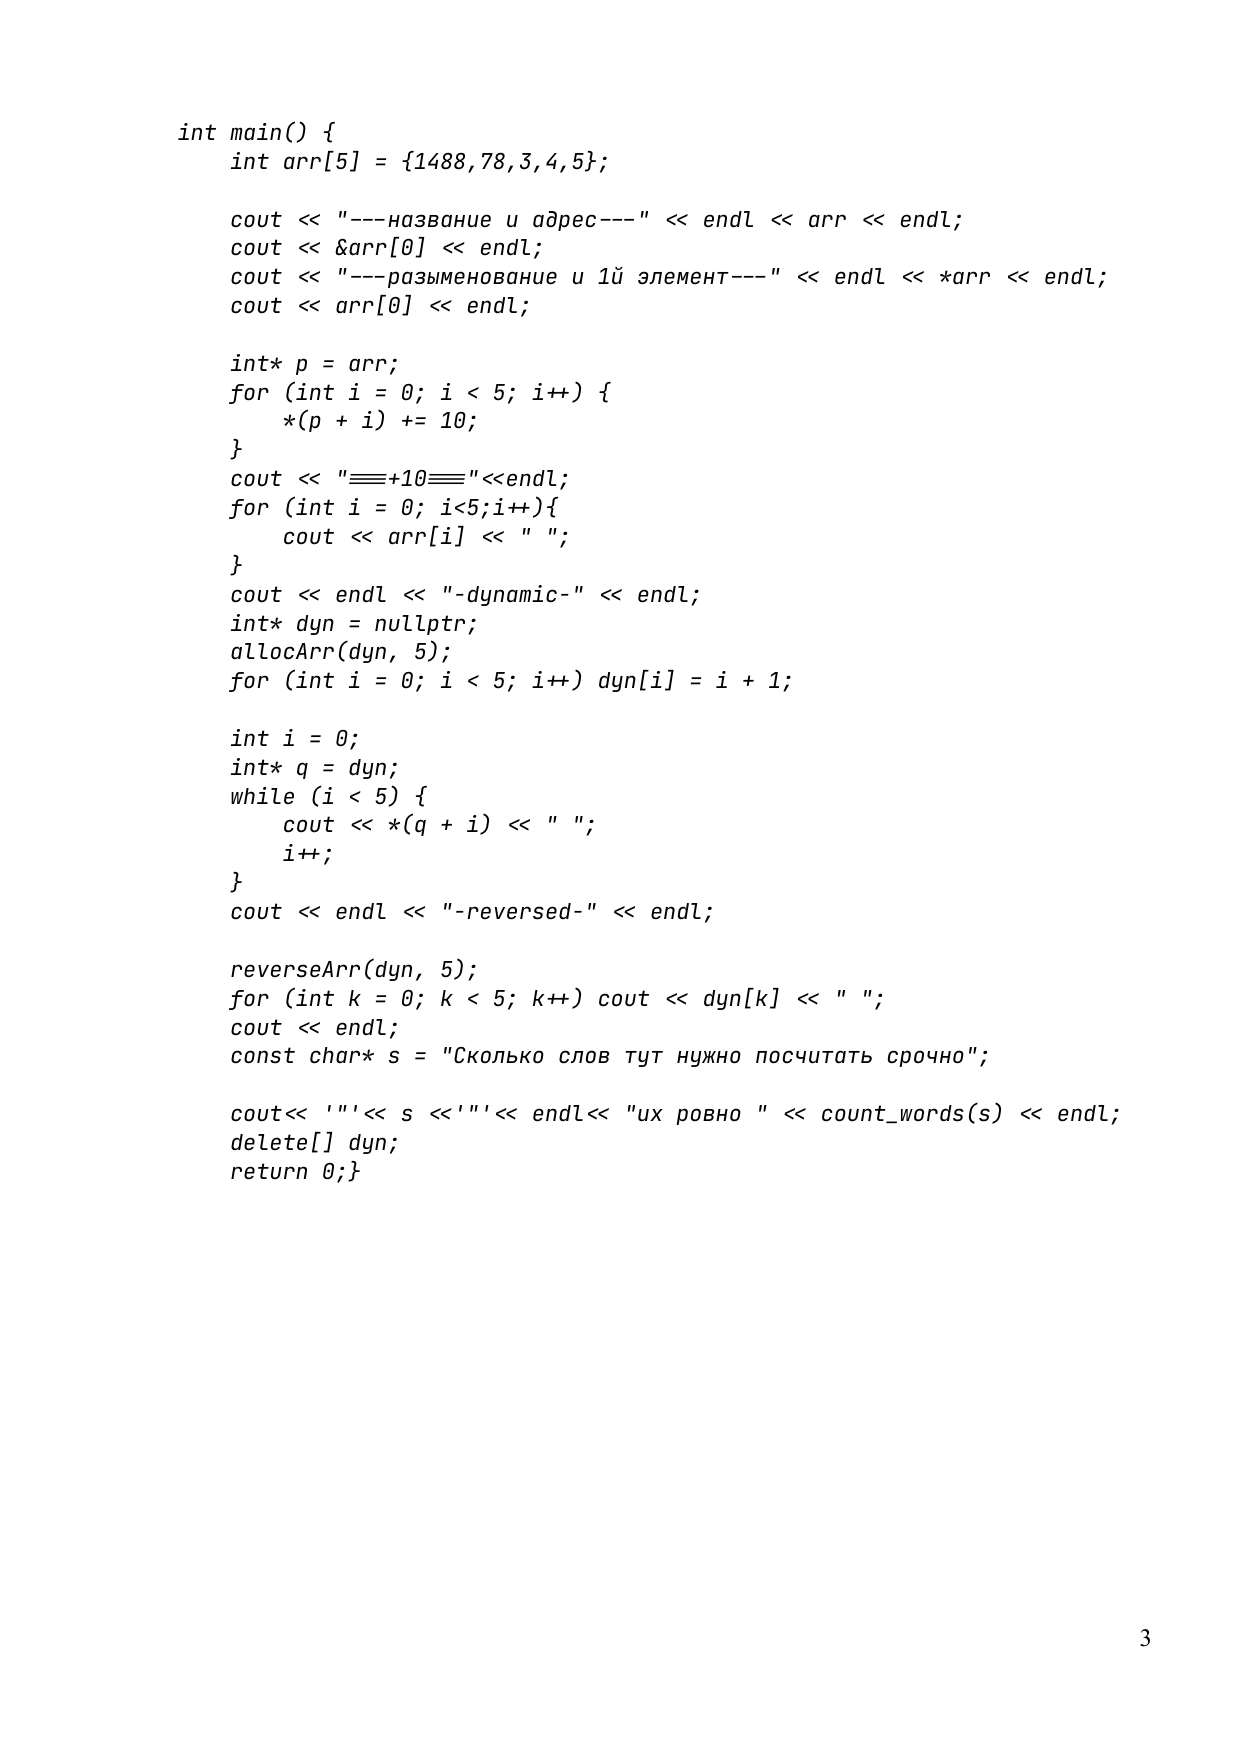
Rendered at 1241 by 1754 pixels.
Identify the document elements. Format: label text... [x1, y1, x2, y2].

text cout<< '"'<< s <<'"'<< endl<< "их ровно " << count_words(s) << endl; [177, 1099, 1152, 1128]
text for (int i = 0; i < 5; i++) { [177, 378, 1152, 407]
text int main() { [177, 118, 1152, 147]
text cout << "---название и адрес---" << endl << arr << endl; [177, 205, 1152, 233]
text while (i < 5) { [177, 782, 1152, 811]
text cout << "===+10==="<<endl; [177, 464, 1152, 493]
text cout << endl << "-reversed-" << endl; [177, 897, 1152, 926]
text cout << arr[i] << " "; [177, 522, 1152, 551]
text for (int k = 0; k < 5; k++) cout << dyn[k] << " "; [177, 984, 1152, 1013]
text i++; [177, 839, 1152, 868]
text for (int i = 0; i < 5; i++) dyn[i] = i + 1; [177, 666, 1152, 695]
text cout << endl; [177, 1013, 1152, 1041]
text int* dyn = nullptr; [177, 609, 1152, 637]
text cout << &arr[0] << endl; [177, 233, 1152, 262]
text int* q = dyn; [177, 753, 1152, 782]
text cout << endl << "-dynamic-" << endl; [177, 580, 1152, 609]
text int i = 0; [177, 724, 1152, 753]
text allocArr(dyn, 5); [177, 637, 1152, 666]
text const char* s = "Сколько слов тут нужно посчитать срочно"; [177, 1041, 1152, 1070]
text cout << "---разыменование и 1й элемент---" << endl << *arr << endl; [177, 262, 1152, 291]
text } [177, 868, 1152, 897]
text for (int i = 0; i<5;i++){ [177, 493, 1152, 522]
text cout << *(q + i) << " "; [177, 811, 1152, 839]
text reverseArr(dyn, 5); [177, 955, 1152, 984]
text int arr[5] = {1488,78,3,4,5}; [177, 147, 1152, 176]
text cout << arr[0] << endl; [177, 291, 1152, 320]
text return 0;} [177, 1157, 1152, 1186]
text } [177, 436, 1152, 464]
text delete[] dyn; [177, 1128, 1152, 1157]
text int* p = arr; [177, 349, 1152, 378]
text *(p + i) += 10; [177, 407, 1152, 436]
text } [177, 551, 1152, 580]
